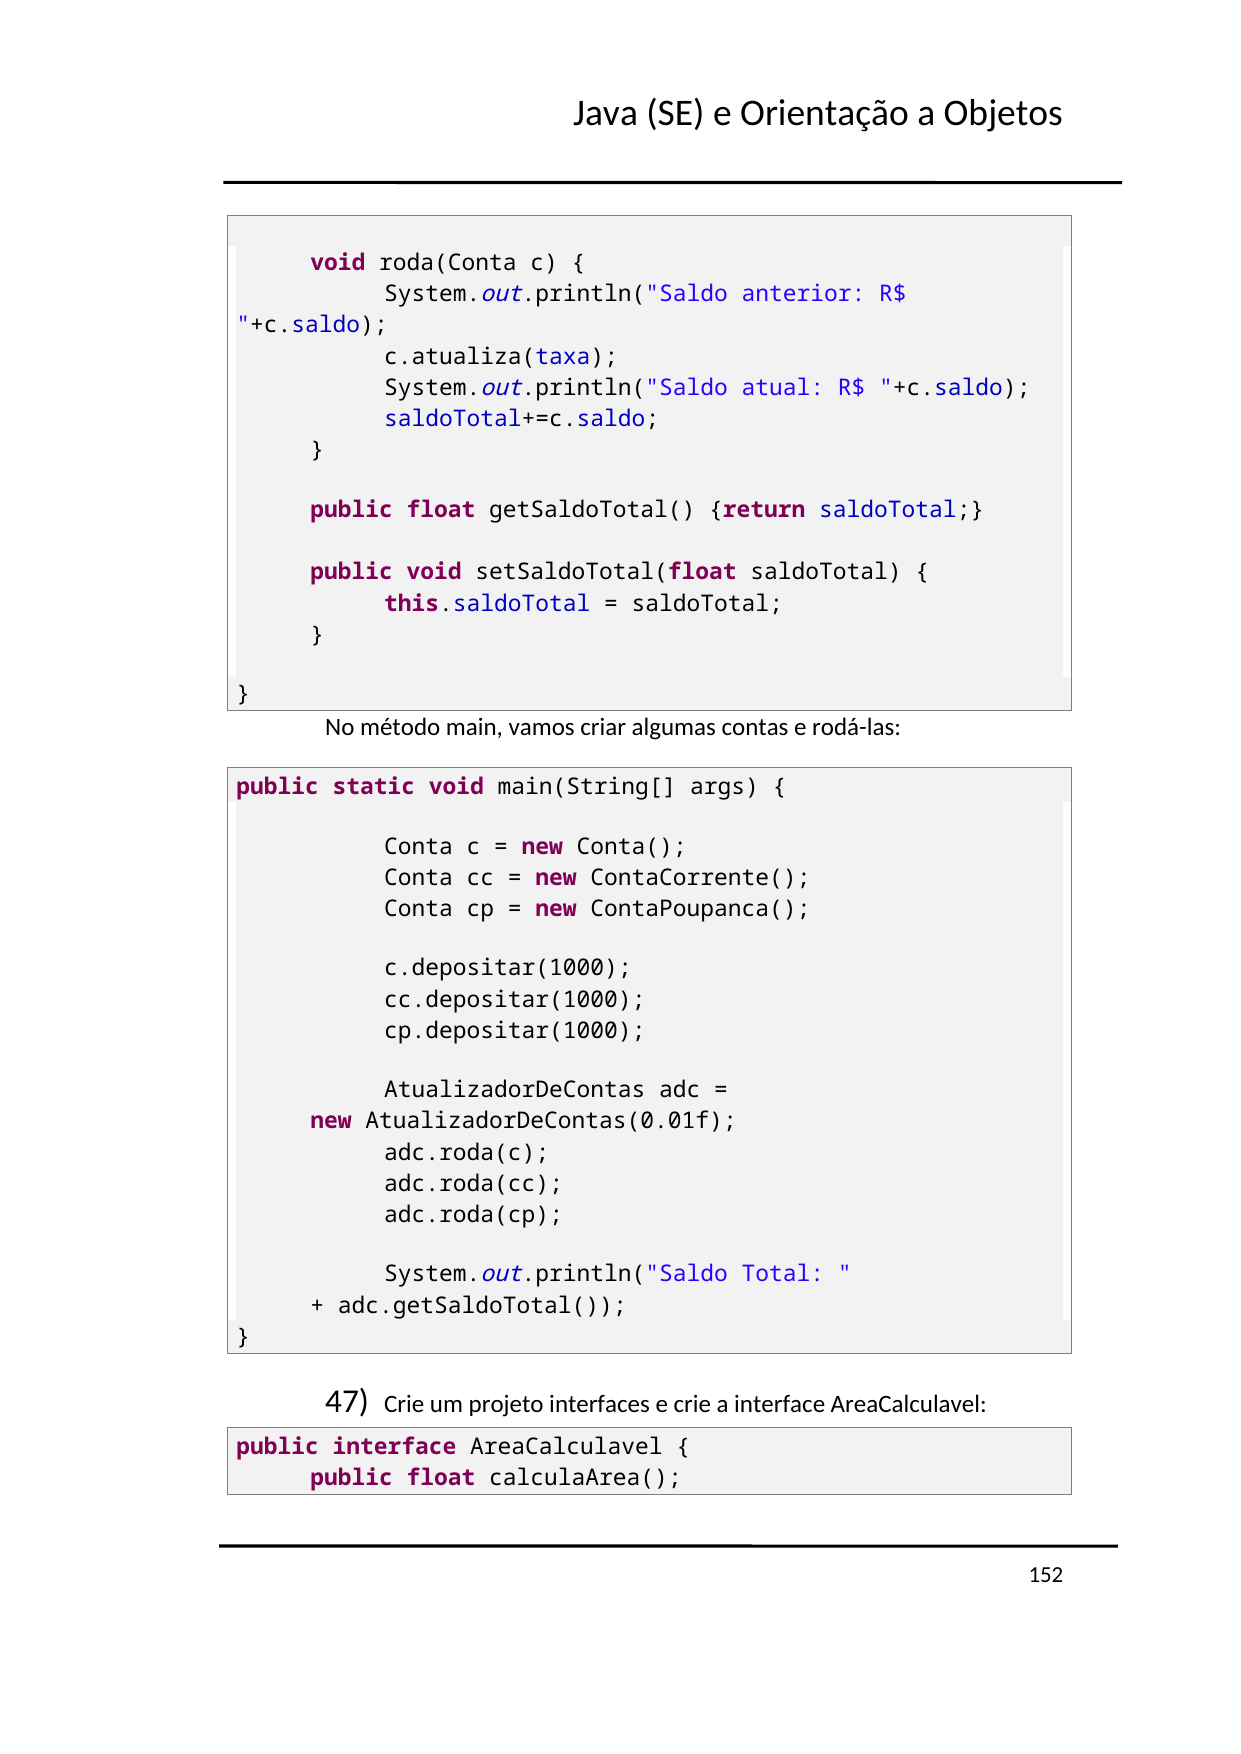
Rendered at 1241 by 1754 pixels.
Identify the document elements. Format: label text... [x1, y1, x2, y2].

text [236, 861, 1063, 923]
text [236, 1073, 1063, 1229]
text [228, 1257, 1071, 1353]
list this.saldoTotal = saldoTotal; [236, 586, 1063, 618]
list public void setSaldoTotal(float saldoTotal) { [236, 555, 1063, 586]
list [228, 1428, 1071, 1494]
list } [236, 618, 1063, 649]
list public float getSaldoTotal() {return saldoTotal;} [236, 493, 1063, 524]
list c.atualiza(taxa); [236, 340, 1063, 371]
list } [228, 674, 1071, 710]
list No método main, vamos criar algumas contas e rodá-las: [325, 711, 1063, 742]
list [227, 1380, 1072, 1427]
text public static void main(String[] args) { [228, 768, 1071, 802]
list saldoTotal+=c.saldo; [236, 402, 1063, 433]
list void roda(Conta c) { [236, 246, 1063, 277]
list } [236, 433, 1063, 465]
text Conta c = new Conta(); [236, 829, 1063, 861]
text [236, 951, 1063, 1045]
list System.out.println("Saldo atual: R$ "+c.saldo); [236, 371, 1063, 402]
list System.out.println("Saldo anterior: R$ "+c.saldo); [236, 277, 1063, 340]
